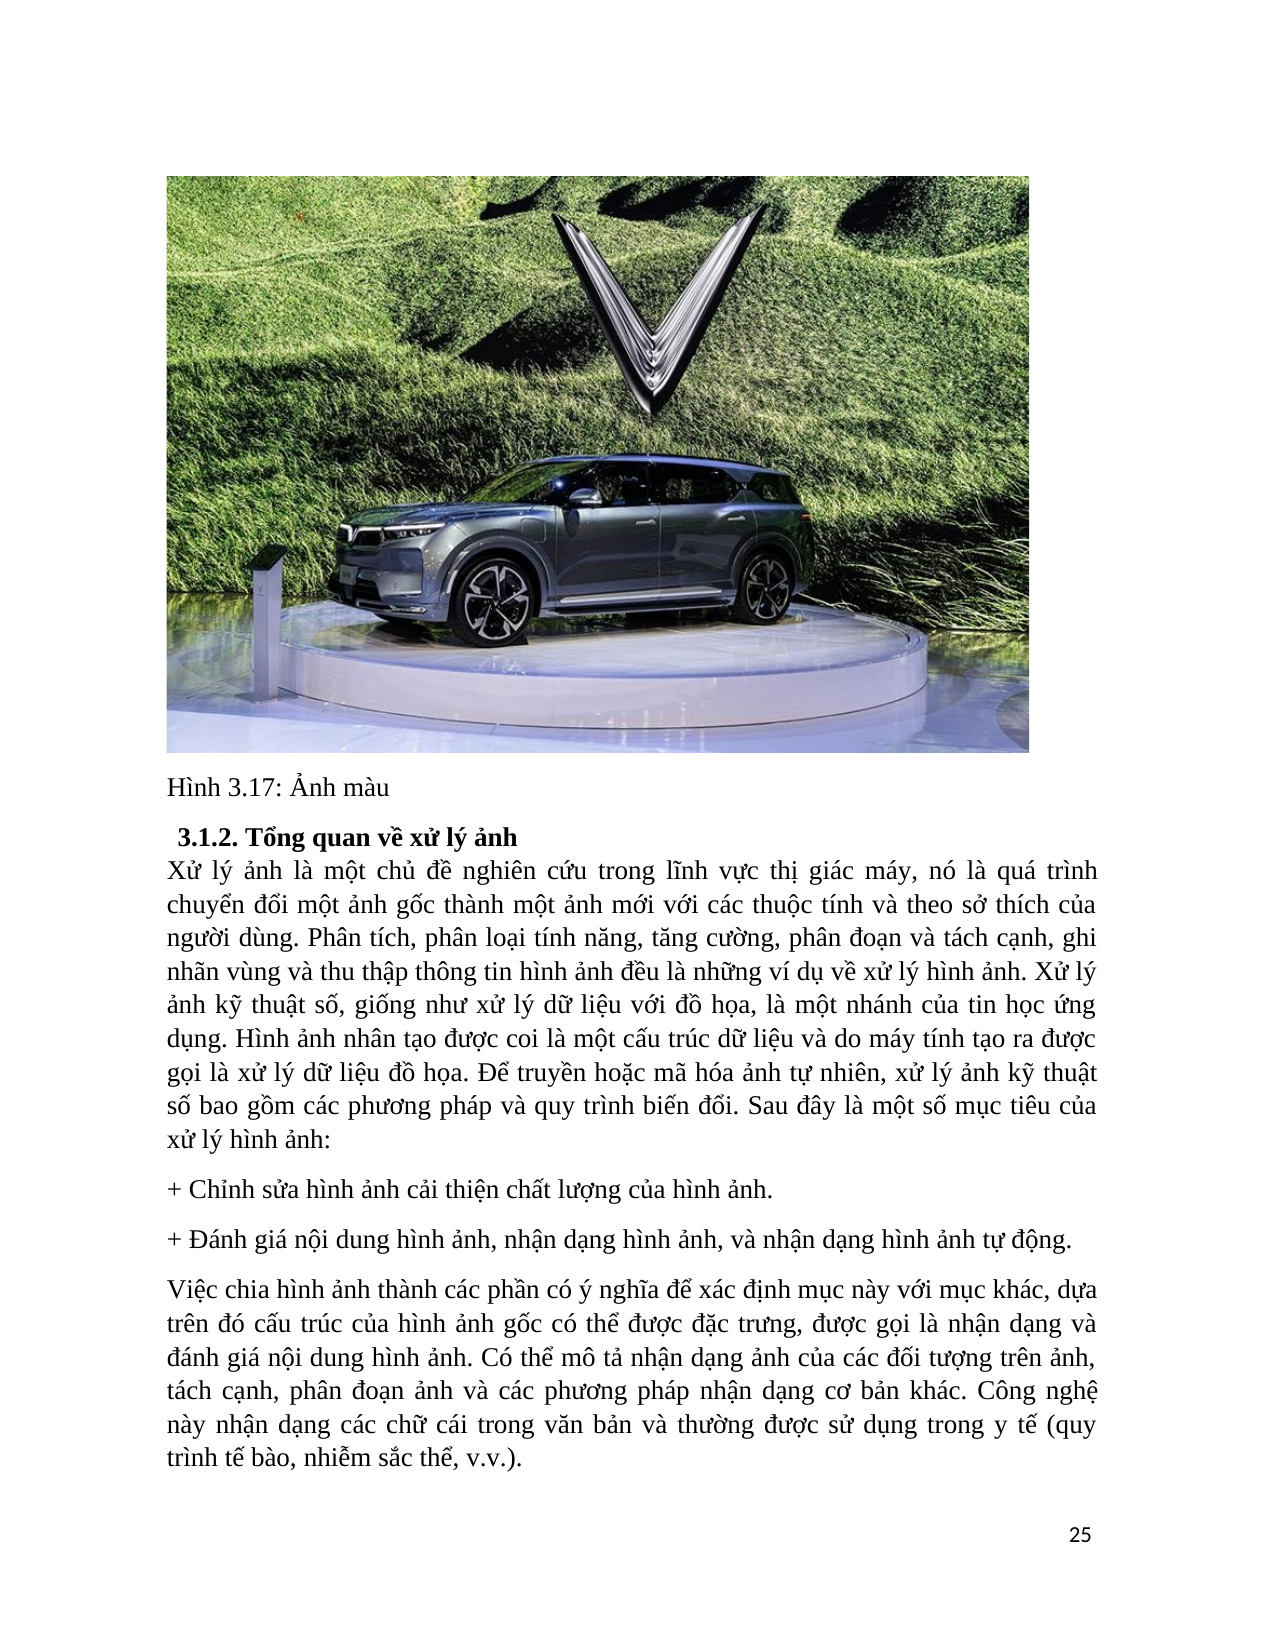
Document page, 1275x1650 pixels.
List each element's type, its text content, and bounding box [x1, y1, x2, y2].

text Việc chia hình ảnh thành các phần có ý nghĩa để xác định mục này với mục khác, dựa trên đó cấu trúc của hình ảnh gốc có thể được đặc trưng, được gọi là nhận dạng và đánh giá nội dung hình ảnh. Có thể mô tả nhận dạng ảnh của các đối tượng trên ảnh, tách cạnh, phân đoạn ảnh và các phương pháp nhận dạng cơ bản khác. Công nghệ này nhận dạng các chữ cái trong văn bản và thường được sử dụng trong y tế (quy trình tế bào, nhiễm sắc thể, v.v.). [167, 1273, 1098, 1472]
list Tổng quan về xử lý ảnh [177, 821, 1250, 852]
picture [166, 176, 1030, 753]
text Hình 3.17: Ảnh màu [167, 771, 1250, 802]
text Xử lý ảnh là một chủ đề nghiên cứu trong lĩnh vực thị giác máy, nó là quá trình chuyển đổi một ảnh gốc thành một ảnh mới với các thuộc tính và theo sở thích của người dùng. Phân tích, phân loại tính năng, tăng cường, phân đoạn và tách cạnh, ghi nhãn vùng và thu thập thông tin hình ảnh đều là những ví dụ về xử lý hình ảnh. Xử lý ảnh kỹ thuật số, giống như xử lý dữ liệu với đồ họa, là một nhánh của tin học ứng dụng. Hình ảnh nhân tạo được coi là một cấu trúc dữ liệu và do máy tính tạo ra được gọi là xử lý dữ liệu đồ họa. Để truyền hoặc mã hóa ảnh tự nhiên, xử lý ảnh kỹ thuật số bao gồm các phương pháp và quy trình biến đổi. Sau đây là một số mục tiêu của xử lý hình ảnh: [167, 854, 1098, 1154]
text + Đánh giá nội dung hình ảnh, nhận dạng hình ảnh, và nhận dạng hình ảnh tự động. [167, 1223, 1250, 1254]
text + Chỉnh sửa hình ảnh cải thiện chất lượng của hình ảnh. [167, 1173, 1250, 1204]
